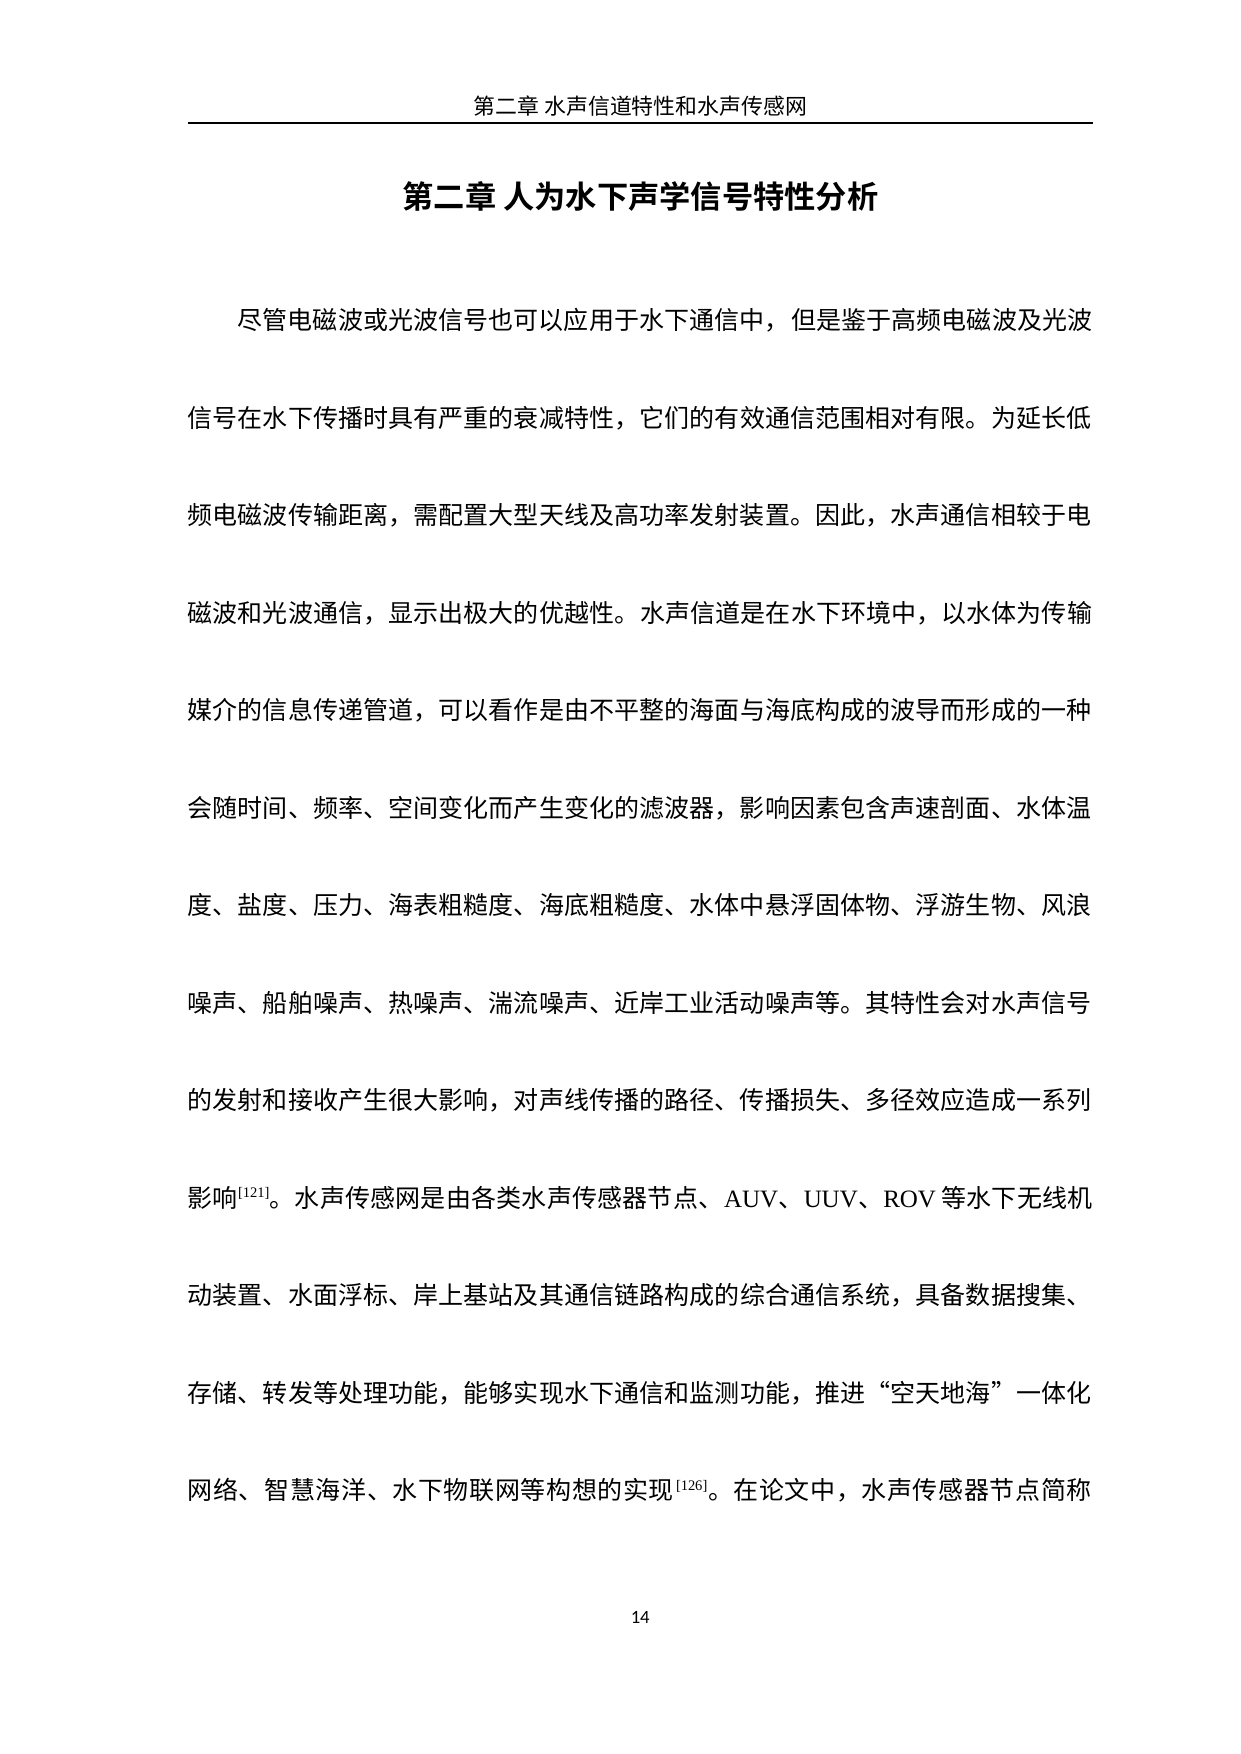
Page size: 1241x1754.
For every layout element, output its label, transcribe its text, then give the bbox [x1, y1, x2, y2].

text 第二章 人为水下声学信号特性分析 [187, 162, 1093, 227]
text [187, 286, 1093, 1521]
